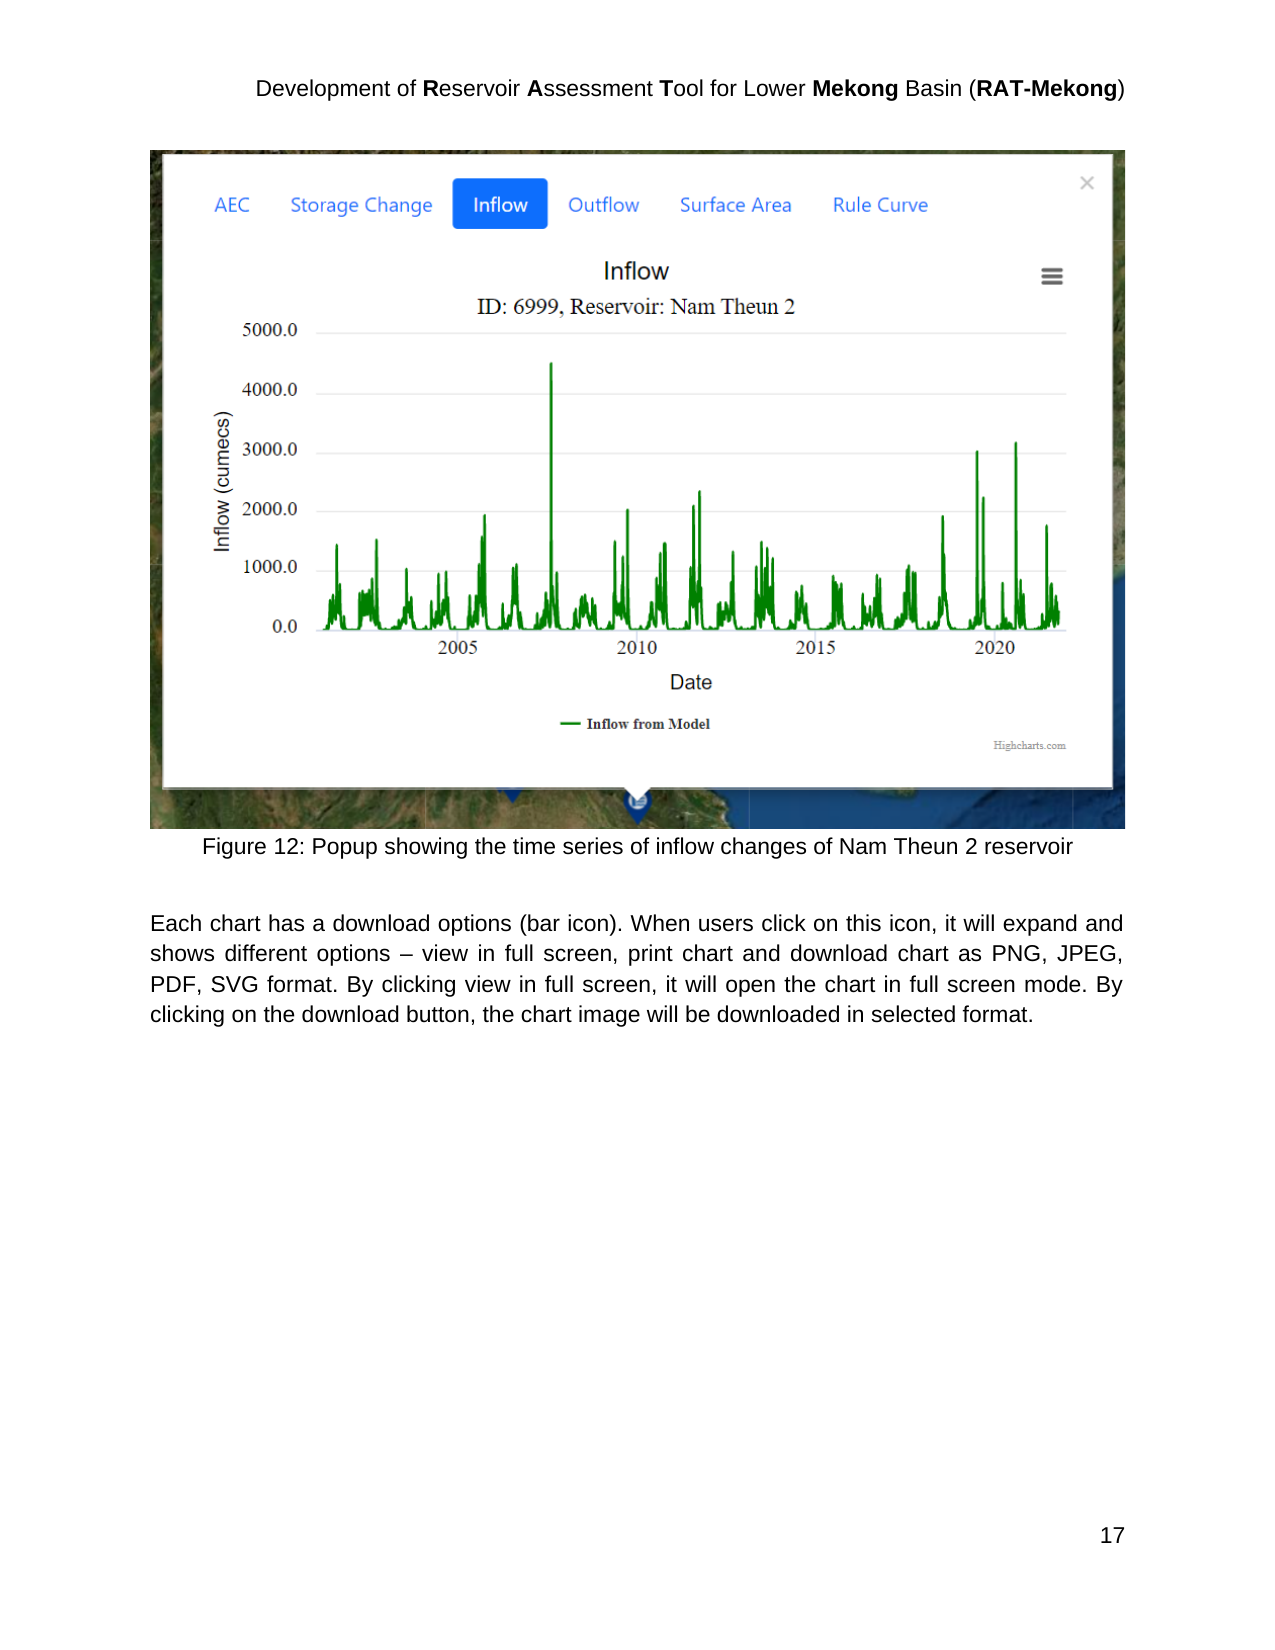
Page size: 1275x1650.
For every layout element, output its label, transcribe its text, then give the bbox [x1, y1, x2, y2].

text Figure 12: Popup showing the time series of inflow changes of Nam Theun 2 reservoir [150, 833, 1125, 859]
text Each chart has a download options (bar icon). When users click on this icon, it will expand and shows different options – view in full screen, print chart and download chart as PNG, JPEG, PDF, SVG format. By clicking view in full screen, it will open the chart in full screen mode. By clicking on the download button, the chart image will be downloaded in selected format. [150, 910, 1125, 1027]
picture [150, 150, 1125, 829]
